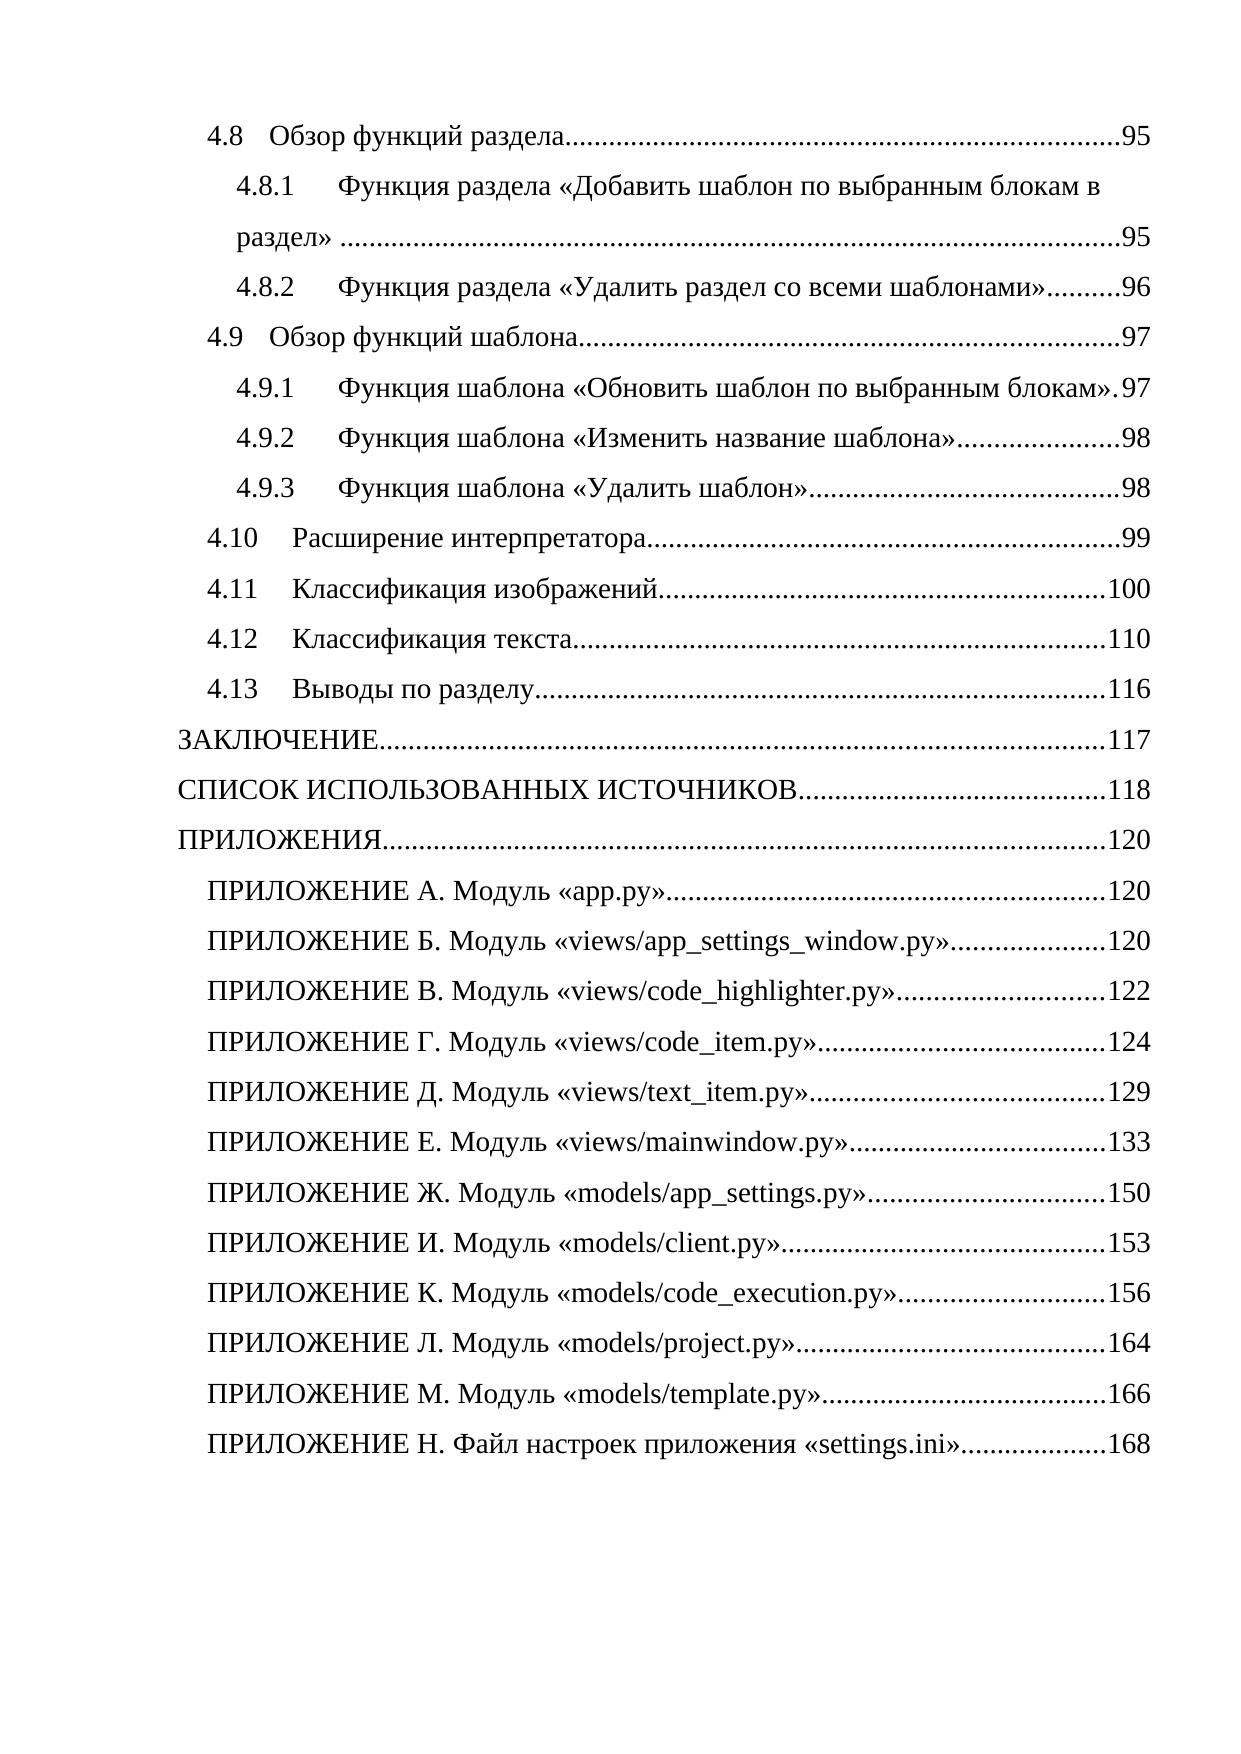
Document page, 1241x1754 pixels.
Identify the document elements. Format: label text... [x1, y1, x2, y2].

text ПРИЛОЖЕНИЕ А. Модуль «app.py» 120 [207, 873, 1152, 906]
text 4.9.2 Функция шаблона «Изменить название шаблона» 98 [236, 420, 1152, 453]
text ПРИЛОЖЕНИЕ И. Модуль «models/client.py» 153 [207, 1225, 1152, 1258]
text ПРИЛОЖЕНИЕ Д. Модуль «views/text_item.py» 129 [207, 1074, 1152, 1108]
text 4.8.2 Функция раздела «Удалить раздел со всеми шаблонами» 96 [236, 269, 1152, 303]
text 4.12 Классификация текста 110 [207, 621, 1152, 655]
text ПРИЛОЖЕНИЯ 120 [177, 822, 1152, 856]
text ПРИЛОЖЕНИЕ Е. Модуль «views/mainwindow.py» 133 [207, 1124, 1152, 1158]
text ПРИЛОЖЕНИЕ Л. Модуль «models/project.py» 164 [207, 1326, 1152, 1359]
text 4.9.3 Функция шаблона «Удалить шаблон» 98 [236, 470, 1152, 504]
text 4.10 Расширение интерпретатора 99 [207, 521, 1152, 554]
text ПРИЛОЖЕНИЕ Б. Модуль «views/app_settings_window.py» 120 [207, 923, 1152, 957]
text 4.8.1 Функция раздела «Добавить шаблон по выбранным блокам в раздел» 95 [236, 168, 1152, 252]
text 4.11 Классификация изображений 100 [207, 571, 1152, 604]
text ПРИЛОЖЕНИЕ Ж. Модуль «models/app_settings.py» 150 [207, 1175, 1152, 1208]
text ЗАКЛЮЧЕНИЕ 117 [177, 722, 1152, 755]
text СПИСОК ИСПОЛЬЗОВАННЫХ ИСТОЧНИКОВ 118 [177, 772, 1152, 806]
text ПРИЛОЖЕНИЕ М. Модуль «models/template.py» 166 [207, 1376, 1152, 1409]
text ПРИЛОЖЕНИЕ Н. Файл настроек приложения «settings.ini» 168 [207, 1426, 1152, 1460]
text ПРИЛОЖЕНИЕ Г. Модуль «views/code_item.py» 124 [207, 1024, 1152, 1057]
text ПРИЛОЖЕНИЕ В. Модуль «views/code_highlighter.py» 122 [207, 973, 1152, 1007]
text 4.9 Обзор функций шаблона 97 [207, 319, 1152, 353]
text 4.13 Выводы по разделу 116 [207, 672, 1152, 705]
text 4.9.1 Функция шаблона «Обновить шаблон по выбранным блокам» 97 [236, 370, 1152, 403]
text ПРИЛОЖЕНИЕ К. Модуль «models/code_execution.py» 156 [207, 1275, 1152, 1309]
text 4.8 Обзор функций раздела 95 [207, 118, 1152, 152]
